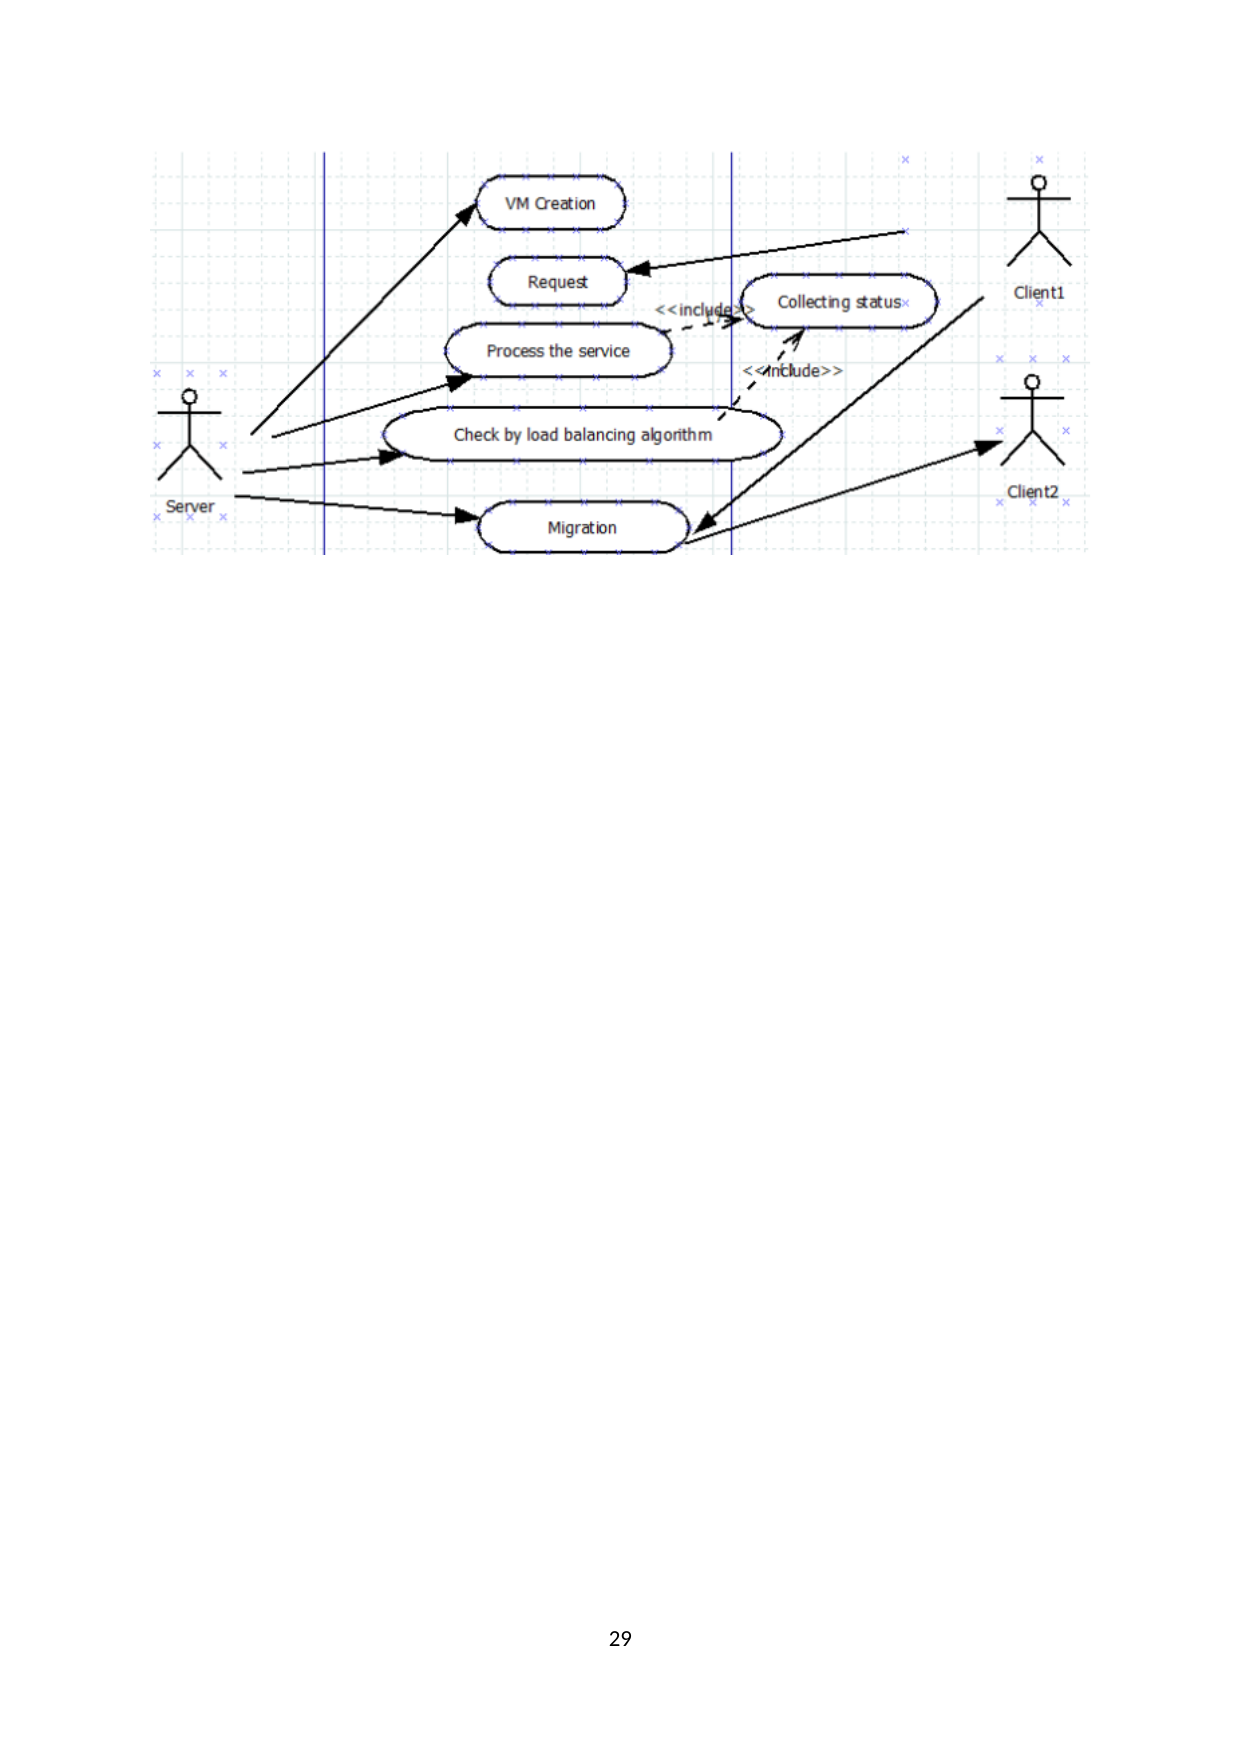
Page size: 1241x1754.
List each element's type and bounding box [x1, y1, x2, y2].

picture [150, 150, 1091, 555]
